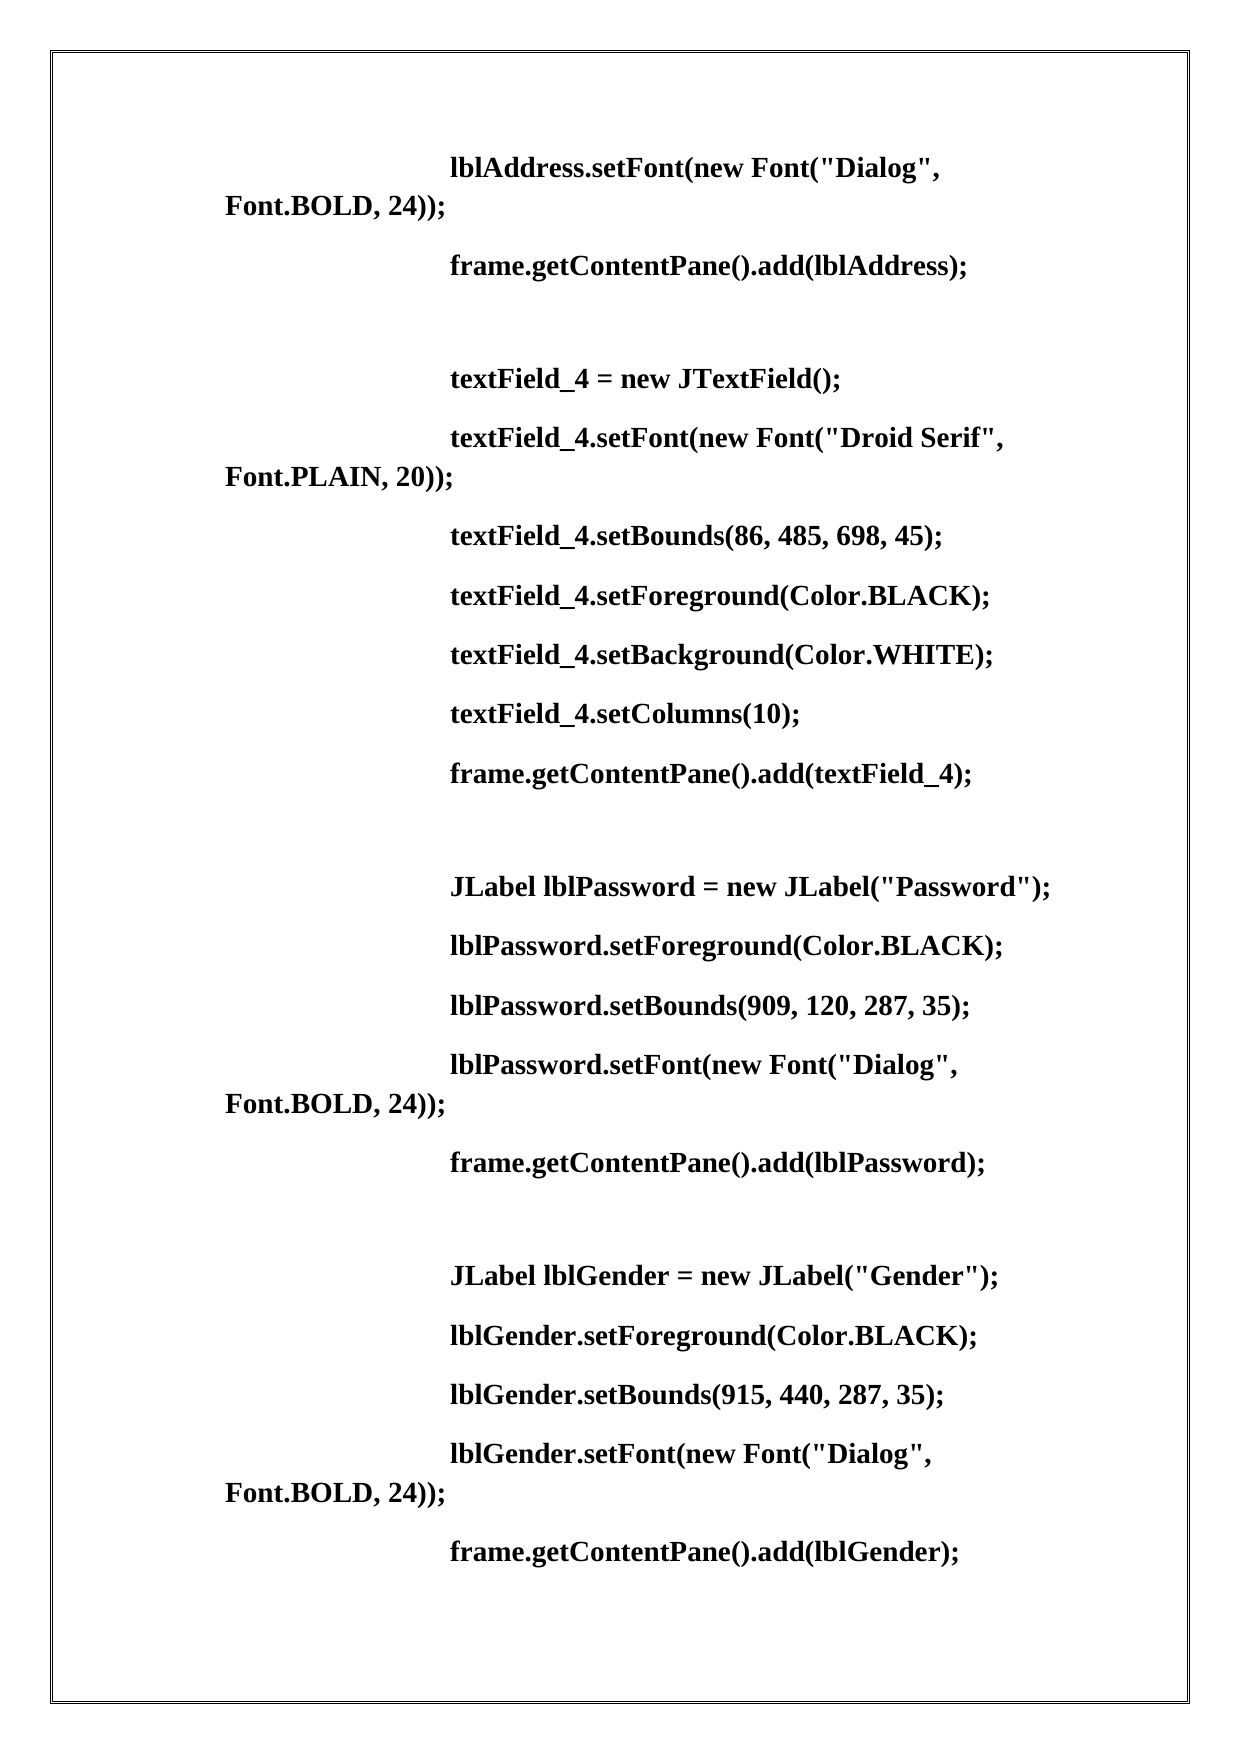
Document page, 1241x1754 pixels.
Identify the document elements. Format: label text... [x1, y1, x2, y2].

text lblGender.setForeground(Color.BLACK); [225, 1318, 1090, 1351]
text frame.getContentPane().add(lblAddress); [225, 248, 1090, 281]
text textField_4.setBackground(Color.WHITE); [225, 637, 1090, 671]
text lblGender.setBounds(915, 440, 287, 35); [225, 1377, 1090, 1411]
text textField_4.setBounds(86, 485, 698, 45); [225, 518, 1090, 552]
text lblGender.setFont(new Font("Dialog", Font.BOLD, 24)); [225, 1437, 1090, 1509]
text lblPassword.setBounds(909, 120, 287, 35); [225, 988, 1090, 1021]
text frame.getContentPane().add(textField_4); [225, 756, 1090, 789]
text textField_4.setColumns(10); [225, 697, 1090, 730]
text lblAddress.setFont(new Font("Dialog", Font.BOLD, 24)); [225, 150, 1090, 222]
text textField_4 = new JTextField(); [225, 361, 1090, 395]
text frame.getContentPane().add(lblPassword); [225, 1145, 1090, 1179]
text JLabel lblPassword = new JLabel("Password"); [225, 869, 1090, 903]
text lblPassword.setFont(new Font("Dialog", Font.BOLD, 24)); [225, 1047, 1090, 1119]
text lblPassword.setForeground(Color.BLACK); [225, 928, 1090, 962]
text textField_4.setForeground(Color.BLACK); [225, 578, 1090, 611]
text frame.getContentPane().add(lblGender); [225, 1534, 1090, 1568]
text JLabel lblGender = new JLabel("Gender"); [225, 1258, 1090, 1292]
text textField_4.setFont(new Font("Droid Serif", Font.PLAIN, 20)); [225, 421, 1090, 493]
